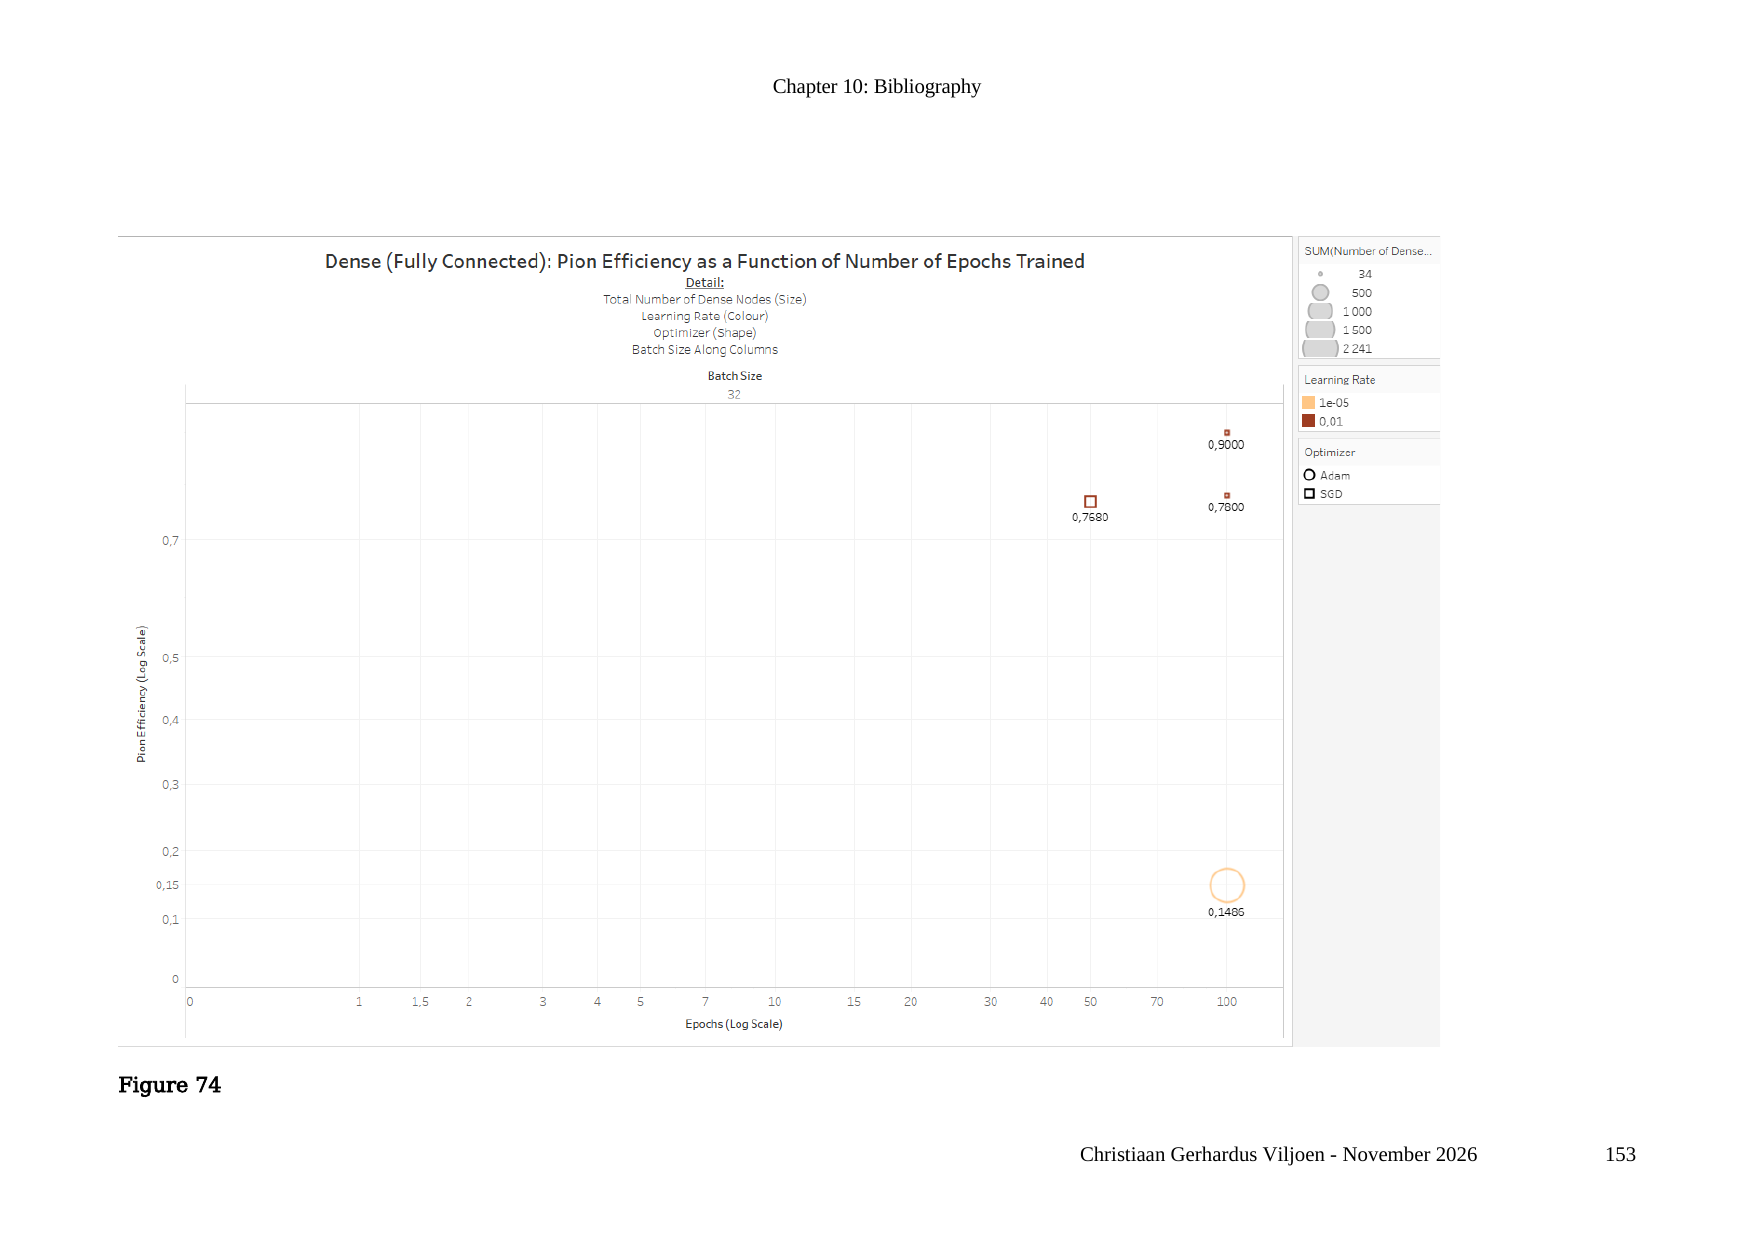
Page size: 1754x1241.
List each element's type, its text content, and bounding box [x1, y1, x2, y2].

text Figure [118, 1071, 1636, 1096]
picture [118, 236, 1441, 1047]
